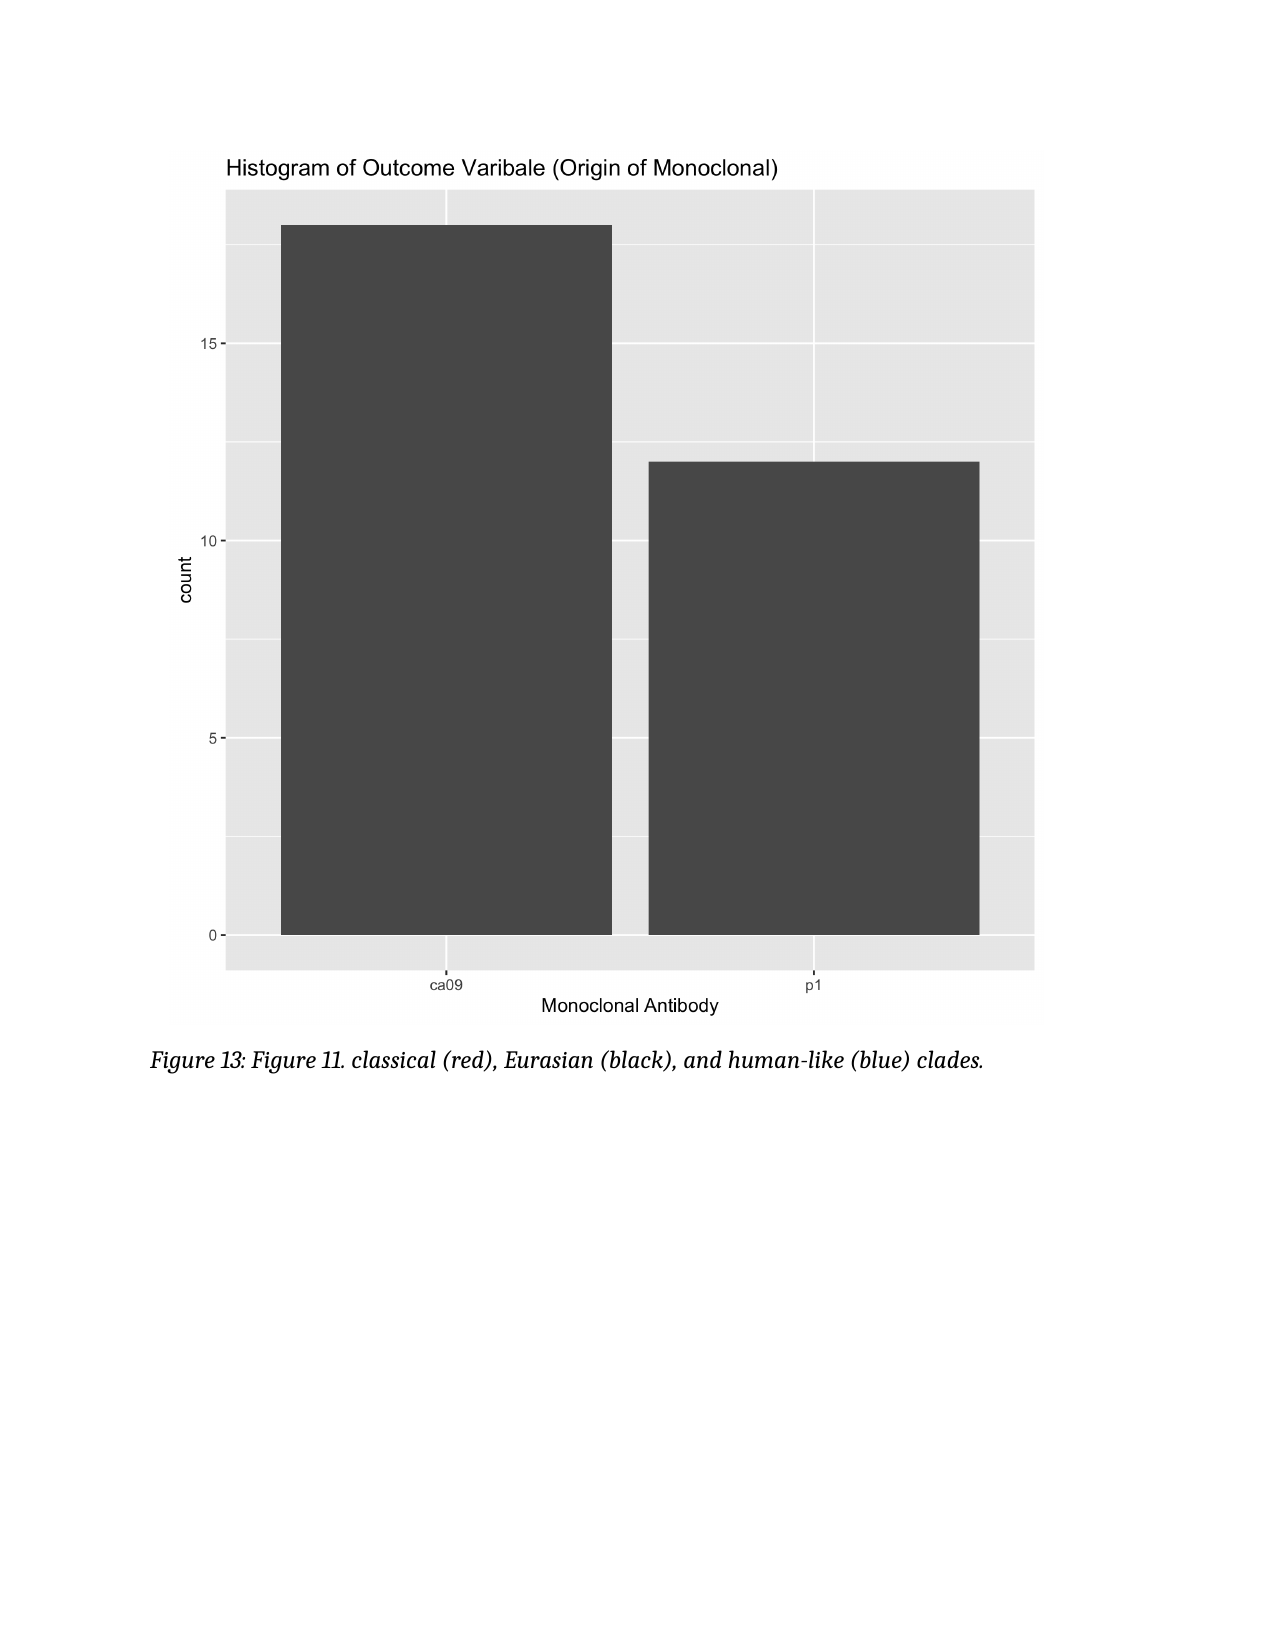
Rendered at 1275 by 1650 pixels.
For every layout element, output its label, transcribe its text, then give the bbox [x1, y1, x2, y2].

text Figure 13: Figure 11. classical (red), Eurasian (black), and human-like (blue) clades. [150, 1046, 1125, 1074]
picture [168, 150, 1044, 1025]
